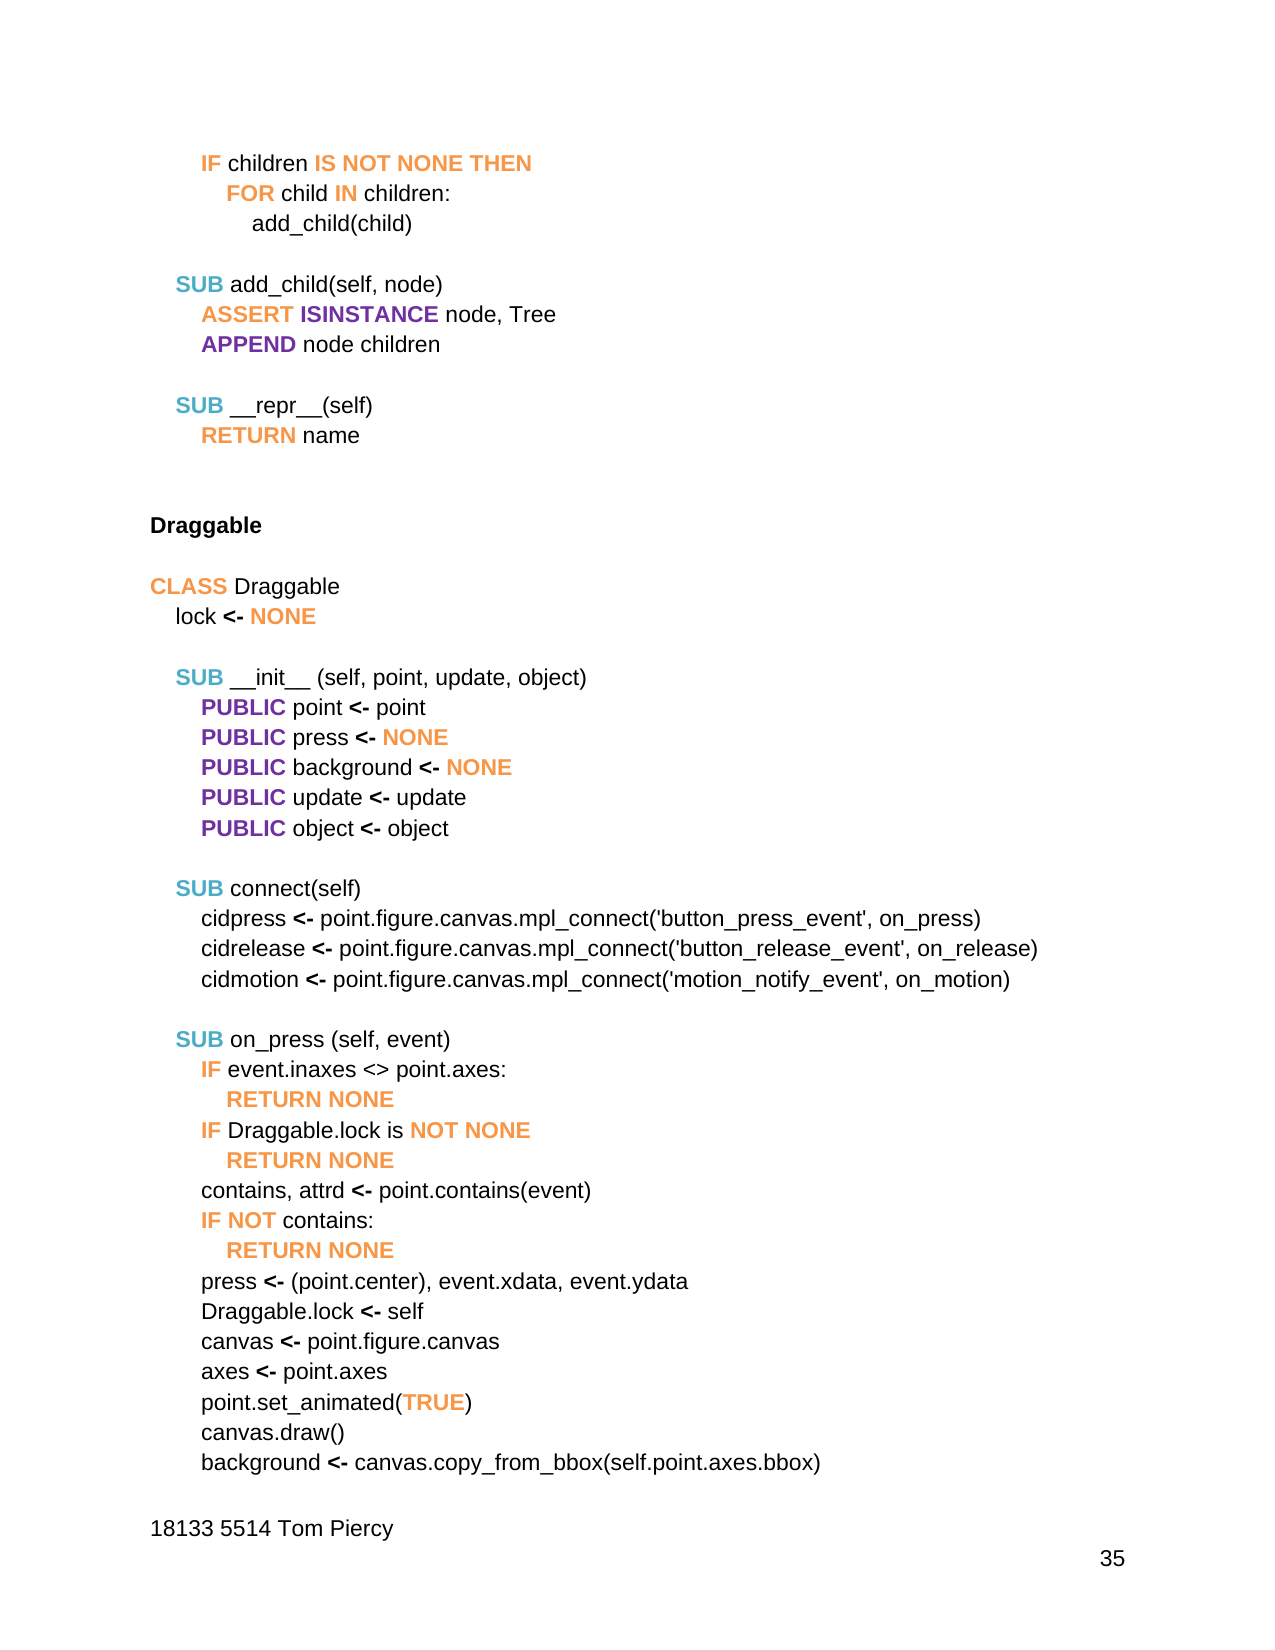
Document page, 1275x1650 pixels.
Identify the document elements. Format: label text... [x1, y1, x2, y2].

text press <- (point.center), event.xdata, event.ydata [150, 1268, 1125, 1294]
text axes <- point.axes [150, 1358, 1125, 1385]
text contains, attrd <- point.contains(event) [150, 1177, 1125, 1203]
text SUB __init__ (self, point, update, object) [150, 663, 1125, 690]
text cidmotion <- point.figure.canvas.mpl_connect('motion_notify_event', on_motion) [150, 966, 1125, 992]
text PUBLIC update <- update [150, 784, 1125, 811]
text canvas.draw() [150, 1419, 1125, 1445]
text SUB add_child(self, node) [150, 271, 1125, 297]
text CLASS Draggable [150, 573, 1125, 599]
text Draggable [150, 512, 1125, 539]
text SUB on_press (self, event) [150, 1026, 1125, 1052]
text SUB __repr__(self) [150, 392, 1125, 418]
text PUBLIC background <- NONE [150, 754, 1125, 781]
text canvas <- point.figure.canvas [150, 1328, 1125, 1354]
text Draggable.lock <- self [150, 1298, 1125, 1324]
text background <- canvas.copy_from_bbox(self.point.axes.bbox) [150, 1449, 1125, 1475]
text APPEND node children [150, 331, 1125, 358]
text IF children IS NOT NONE THEN [150, 150, 1125, 176]
text IF Draggable.lock is NOT NONE [150, 1117, 1125, 1143]
text cidpress <- point.figure.canvas.mpl_connect('button_press_event', on_press) [150, 905, 1125, 932]
text IF event.inaxes <> point.axes: [150, 1056, 1125, 1083]
text lock <- NONE [150, 603, 1125, 629]
text PUBLIC press <- NONE [150, 724, 1125, 750]
text add_child(child) [150, 210, 1125, 237]
text cidrelease <- point.figure.canvas.mpl_connect('button_release_event', on_release) [150, 935, 1125, 962]
text SUB connect(self) [150, 875, 1125, 901]
text PUBLIC point <- point [150, 694, 1125, 720]
text RETURN name [150, 422, 1125, 448]
text FOR child IN children: [150, 180, 1125, 207]
text RETURN NONE [150, 1237, 1125, 1264]
text ASSERT ISINSTANCE node, Tree [150, 301, 1125, 327]
text PUBLIC object <- object [150, 814, 1125, 841]
text point.set_animated(TRUE) [150, 1388, 1125, 1415]
text RETURN NONE [150, 1147, 1125, 1173]
text RETURN NONE [150, 1086, 1125, 1113]
text IF NOT contains: [150, 1207, 1125, 1234]
